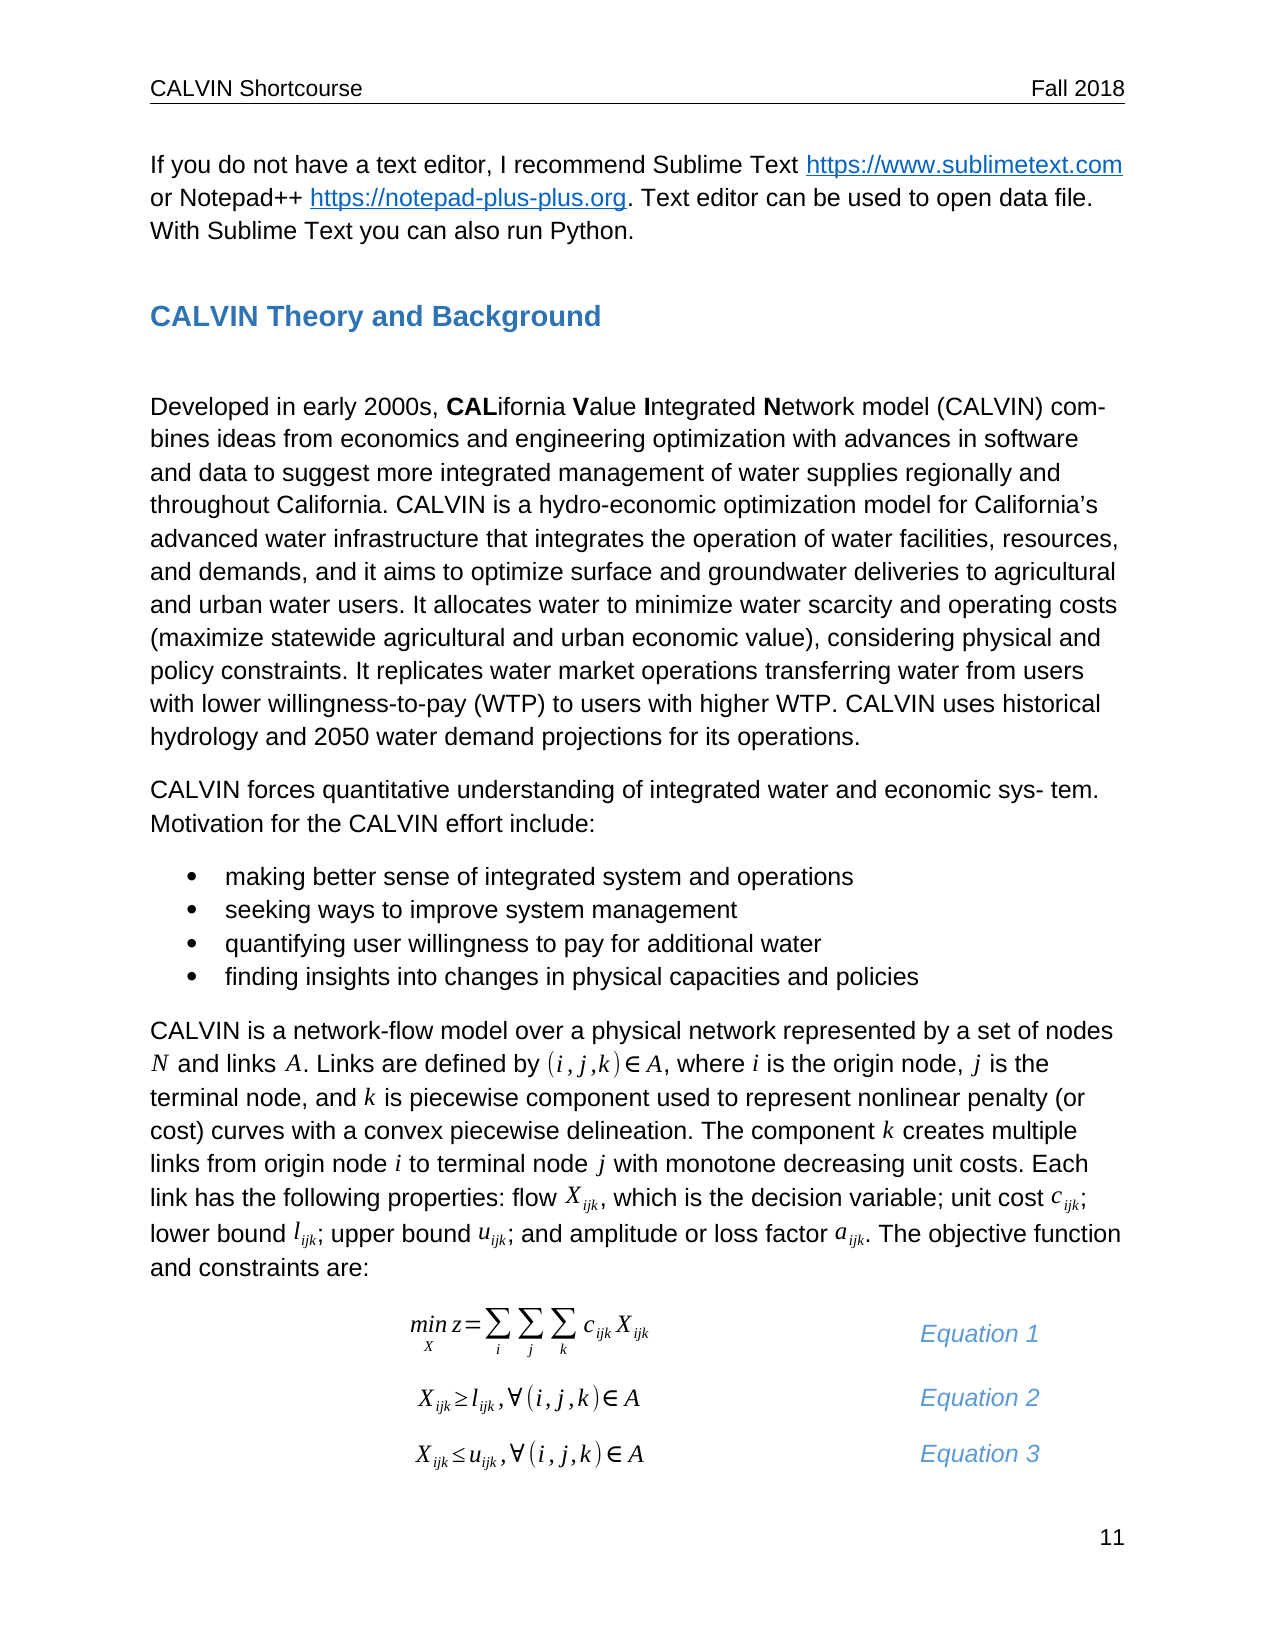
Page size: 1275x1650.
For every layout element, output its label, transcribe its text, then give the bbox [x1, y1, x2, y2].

table_cell [150, 1439, 909, 1496]
list seeking ways to improve system management [187, 896, 1125, 924]
list making better sense of integrated system and operations [187, 862, 1125, 891]
table_header Equation 1 [909, 1307, 1124, 1383]
table_header [150, 1307, 909, 1383]
table_cell [150, 1383, 909, 1439]
text If you do not have a text editor, I recommend Sublime Text https://www.sublimetext.com or Notepad++ https://notepad-plus-plus.org. Text editor can be used to open data file. With Sublime Text you can also run Python. [150, 150, 1125, 245]
text CALVIN is a network-flow model over a physical network represented by a set of nodes and links . Links are defined by , where is the origin node, is the terminal node, and is piecewise component used to represent nonlinear penalty (or cost) curves with a convex piecewise delineation. The component creates multiple links from origin node to terminal node with monotone decreasing unit costs. Each link has the following properties: flow , which is the decision variable; unit cost ; lower bound ; upper bound ; and amplitude or loss factor . The objective function and constraints are: [150, 1016, 1125, 1282]
text CALVIN forces quantitative understanding of integrated water and economic sys- tem. Motivation for the CALVIN effort include: [150, 776, 1125, 837]
list finding insights into changes in physical capacities and policies [187, 962, 1125, 991]
table_cell Equation 2 [909, 1383, 1124, 1439]
list quantifying user willingness to pay for additional water [187, 929, 1125, 957]
subtitle CALVIN Theory and Background [150, 299, 1125, 333]
table_cell Equation 3 [909, 1439, 1124, 1496]
text Developed in early 2000s, CALifornia Value Integrated Network model (CALVIN) com- bines ideas from economics and engineering optimization with advances in software and data to suggest more integrated management of water supplies regionally and throughout California. CALVIN is a hydro-economic optimization model for California’s advanced water infrastructure that integrates the operation of water facilities, resources, and demands, and it aims to optimize surface and groundwater deliveries to agricultural and urban water users. It allocates water to minimize water scarcity and operating costs (maximize statewide agricultural and urban economic value), considering physical and policy constraints. It replicates water market operations transferring water from users with lower willingness-to-pay (WTP) to users with higher WTP. CALVIN uses historical hydrology and 2050 water demand projections for its operations. [150, 391, 1125, 750]
